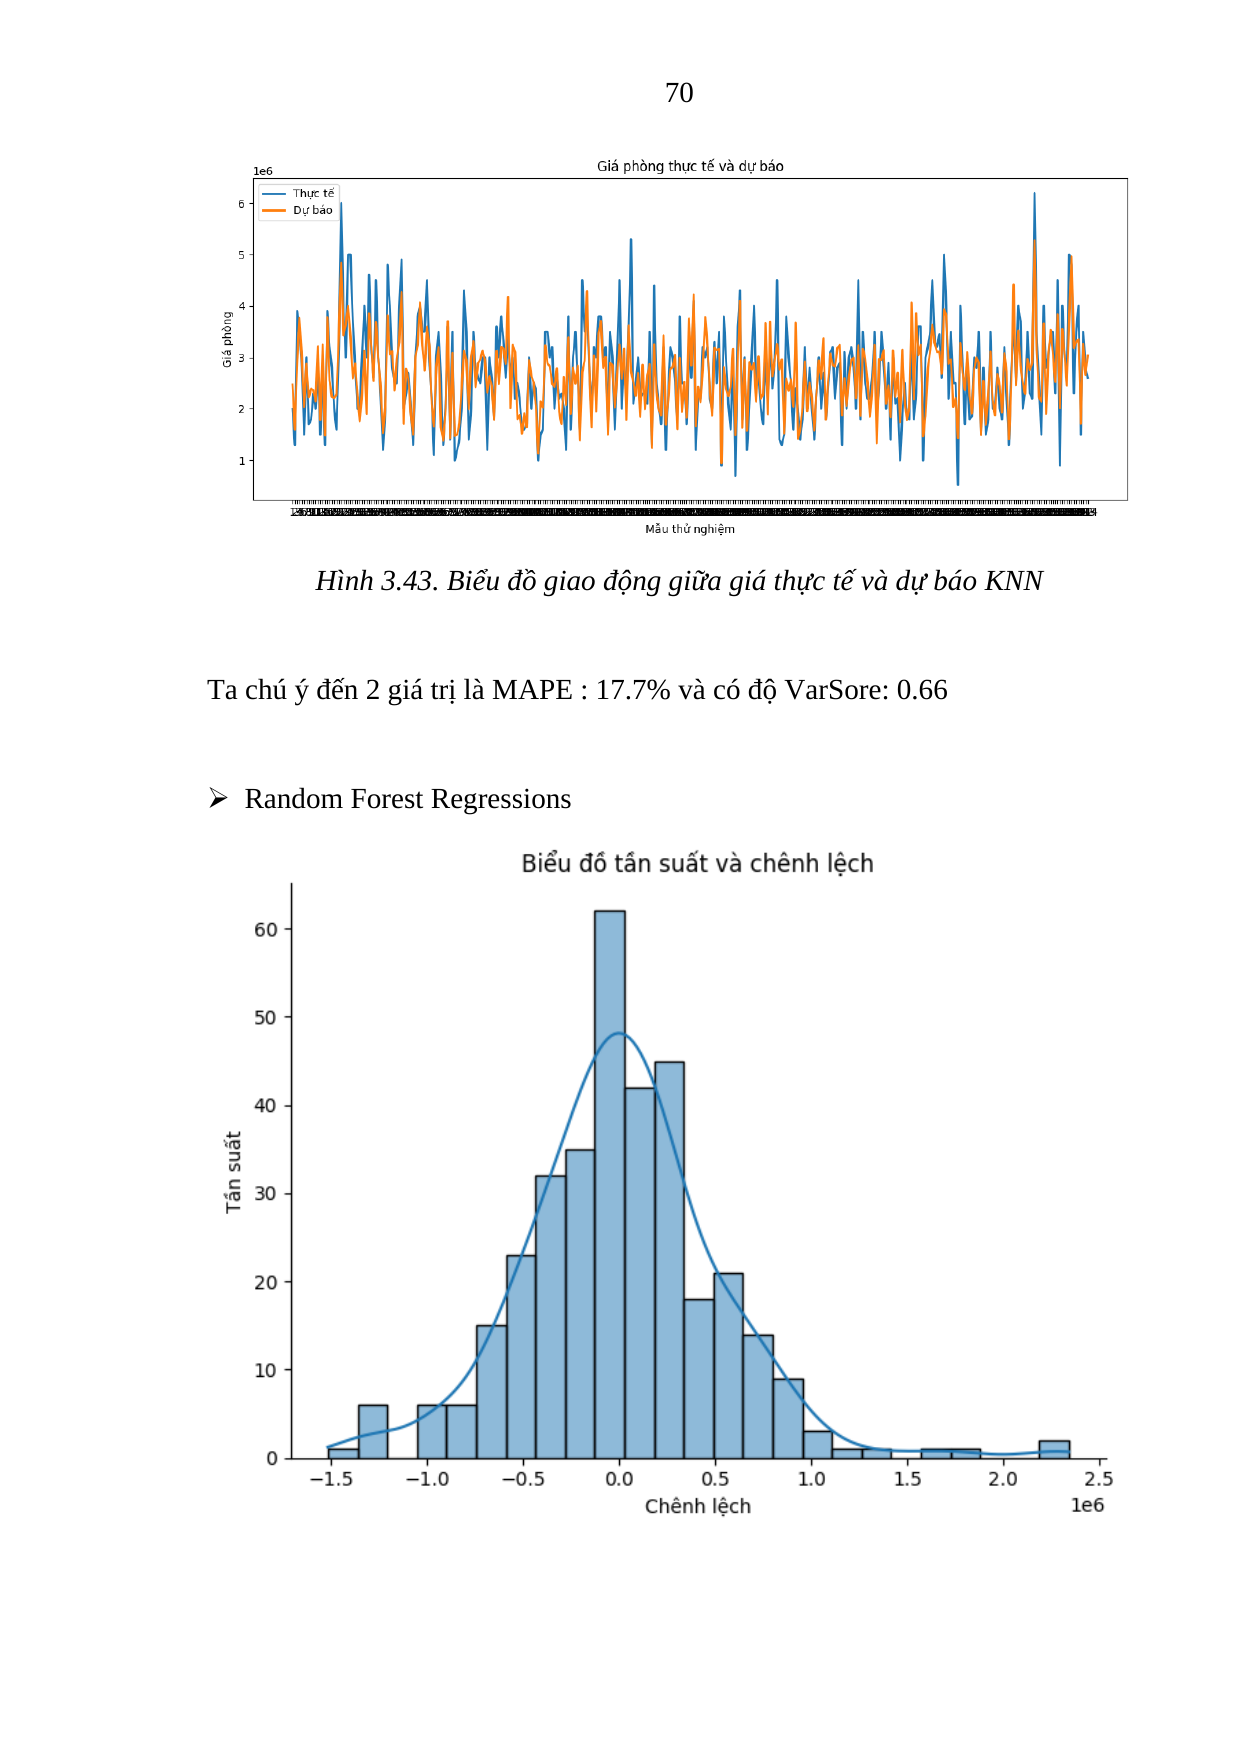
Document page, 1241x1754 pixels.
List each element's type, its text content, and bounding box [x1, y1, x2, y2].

text Ta chú ý đến 2 giá trị là MAPE : 17.7% và có độ VarSore: 0.66 [207, 672, 1152, 705]
picture [206, 831, 1135, 1538]
picture [210, 147, 1139, 547]
list Random Forest Regressions [207, 781, 1152, 814]
